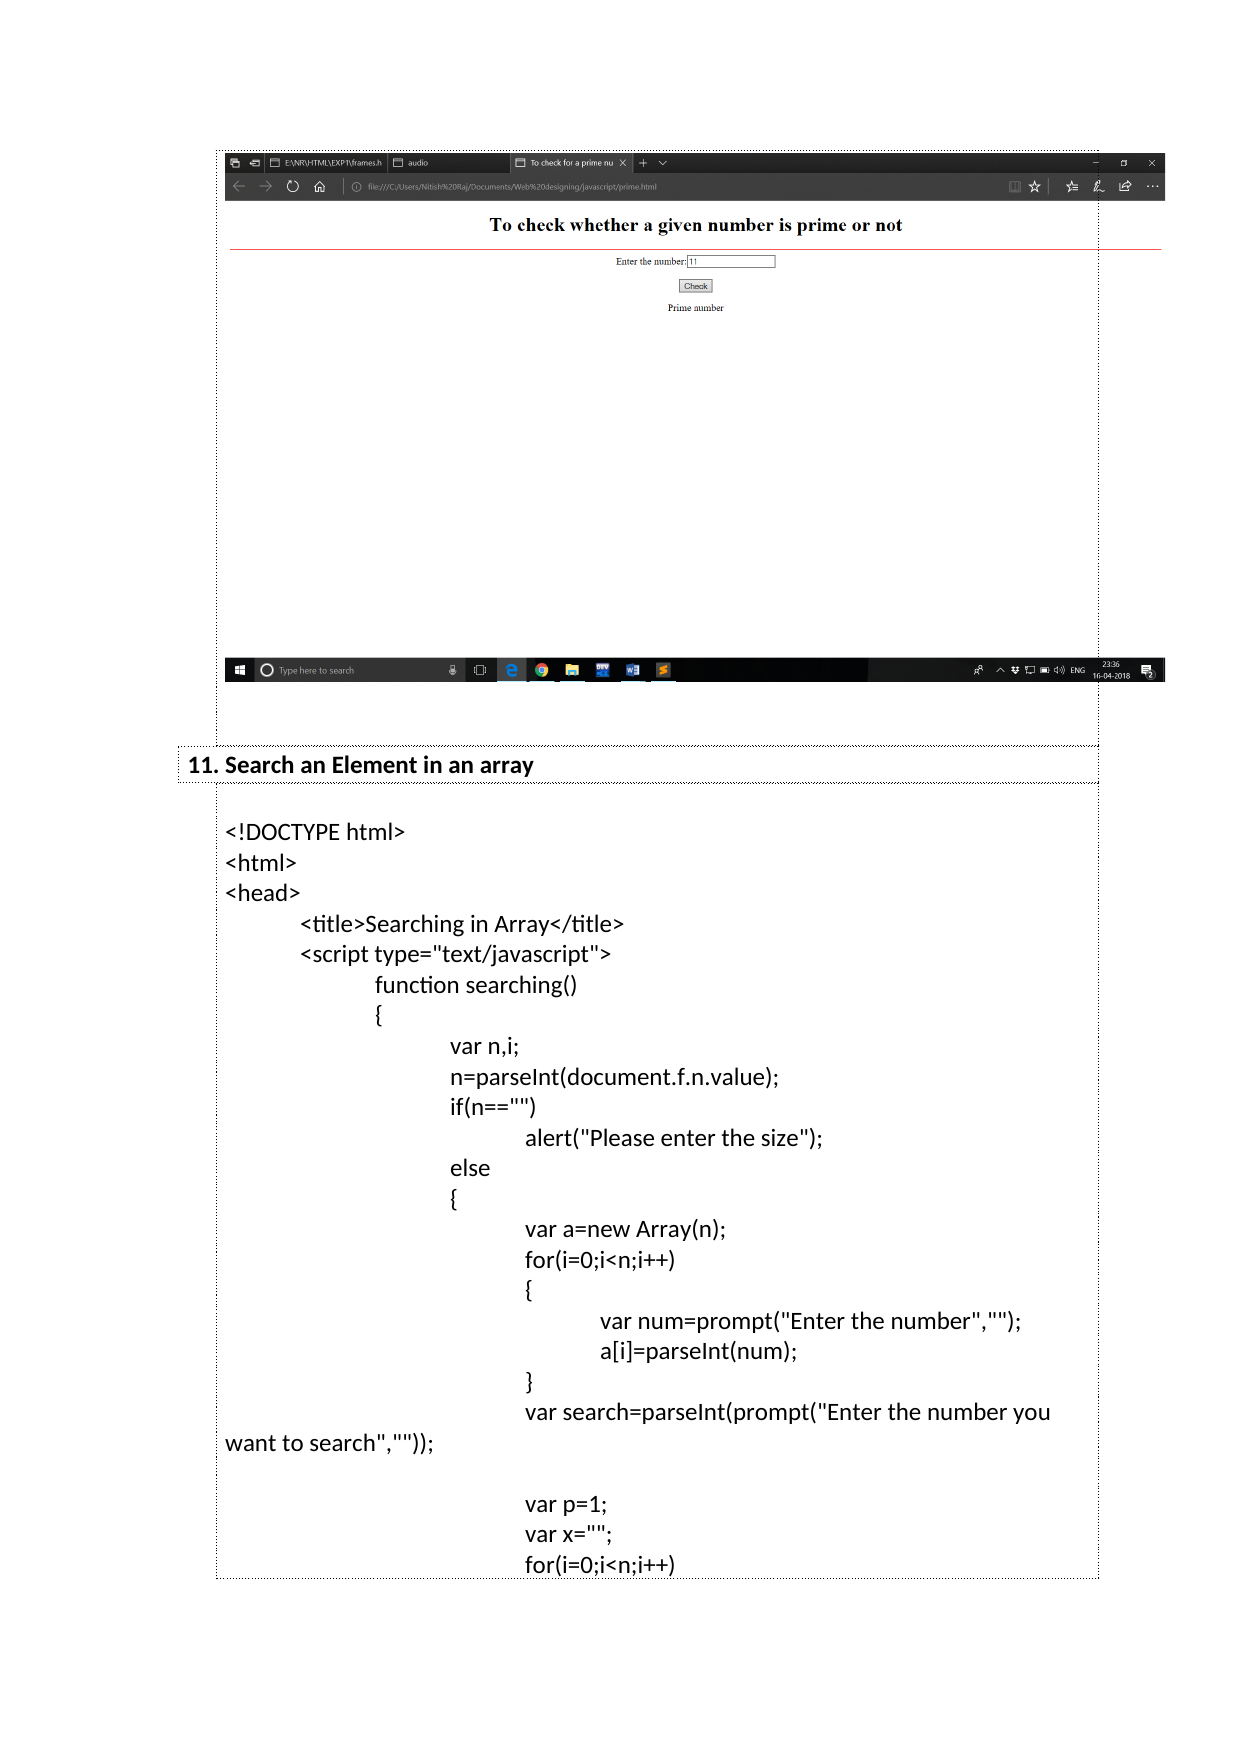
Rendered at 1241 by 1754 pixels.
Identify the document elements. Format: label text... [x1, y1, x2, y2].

list for(i=0;i<n;i++) [216, 1546, 1099, 1579]
list } [216, 1363, 1099, 1393]
list a[i]=parseInt(num); [216, 1332, 1099, 1363]
list <html> [216, 844, 1099, 874]
list var search=parseInt(prompt("Enter the number you want to search","")); [216, 1393, 1099, 1457]
list for(i=0;i<n;i++) [216, 1241, 1099, 1271]
list else [216, 1149, 1099, 1180]
list var x=""; [216, 1515, 1099, 1546]
list <!DOCTYPE html> [216, 813, 1099, 844]
list var p=1; [216, 1485, 1099, 1515]
list { [216, 1180, 1099, 1210]
list <head> [216, 874, 1099, 905]
list if(n=="") [216, 1088, 1099, 1119]
list function searching() [216, 966, 1099, 997]
list { [216, 1271, 1099, 1302]
picture [225, 153, 1166, 682]
list Search an Element in an array [178, 746, 1099, 783]
list var n,i; [216, 1027, 1099, 1058]
list alert("Please enter the size"); [216, 1119, 1099, 1149]
list <title>Searching in Array</title> [216, 905, 1099, 936]
list { [216, 997, 1099, 1027]
list var num=prompt("Enter the number",""); [216, 1302, 1099, 1332]
list var a=new Array(n); [216, 1210, 1099, 1241]
list n=parseInt(document.f.n.value); [216, 1058, 1099, 1088]
list <script type="text/javascript"> [216, 936, 1099, 966]
